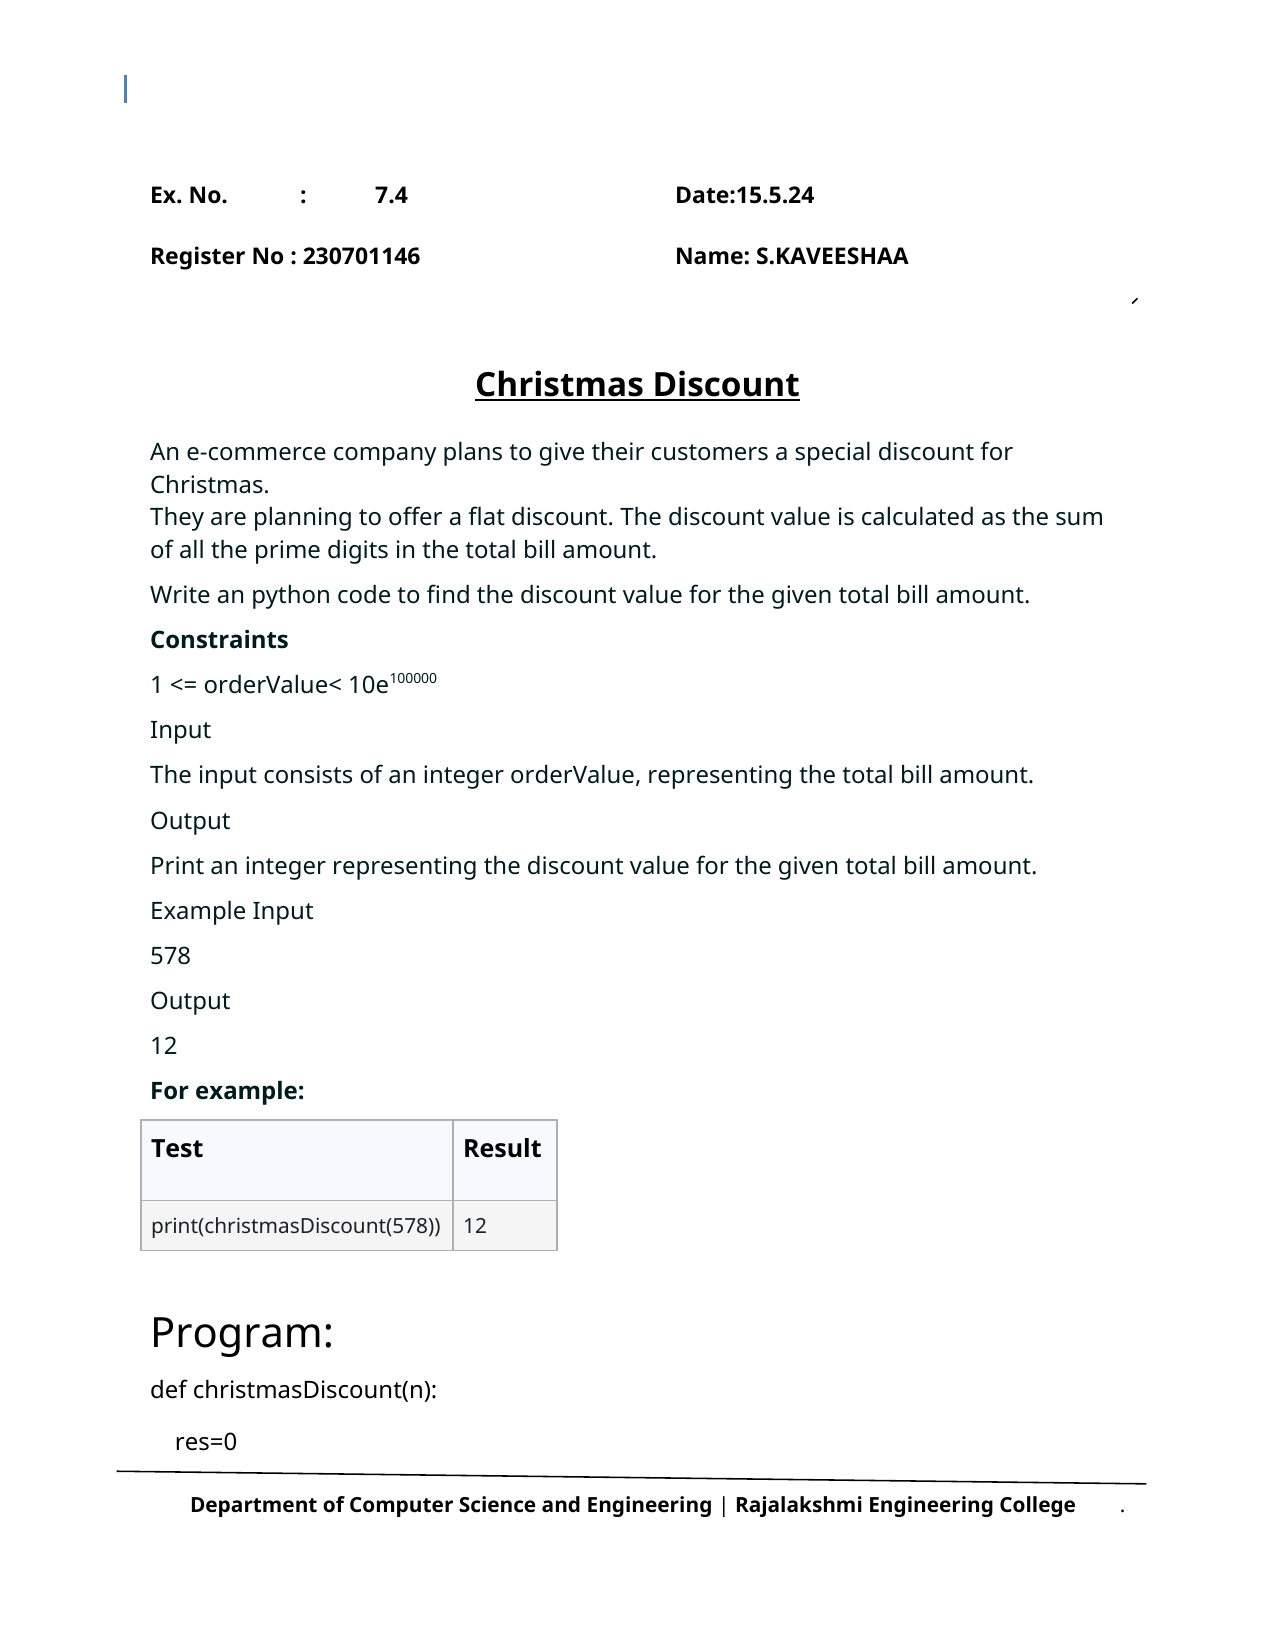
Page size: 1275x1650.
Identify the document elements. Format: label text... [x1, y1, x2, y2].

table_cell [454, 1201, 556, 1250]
text 578 [150, 939, 1125, 971]
text Write an python code to find the discount value for the given total bill amount. [150, 578, 1125, 611]
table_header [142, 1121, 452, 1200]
text Input [150, 713, 1125, 746]
text An e-commerce company plans to give their customers a special discount for Christmas. [150, 435, 1125, 500]
text Program: [150, 1303, 1125, 1360]
text Print an integer representing the discount value for the given total bill amount. [150, 848, 1125, 881]
text def christmasDiscount(n): [150, 1372, 1125, 1405]
text Christmas Discount [150, 360, 1125, 406]
text They are planning to offer a flat discount. The discount value is calculated as the sum of all the prime digits in the total bill amount. [150, 500, 1125, 565]
text The input consists of an integer orderValue, representing the total bill amount. [150, 758, 1125, 791]
text Ex. No. : 7.4 Date:15.5.24 [150, 179, 1125, 210]
text For example: [150, 1074, 1125, 1107]
text Output [150, 984, 1125, 1016]
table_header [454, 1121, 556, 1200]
text Example Input [150, 894, 1125, 926]
text Output [150, 803, 1125, 836]
text res=0 [150, 1424, 1125, 1457]
text Constraints [150, 623, 1125, 656]
text Register No : 230701146 Name: S.KAVEESHAA [150, 239, 1125, 271]
text 1 <= orderValue< 10e100000 [150, 668, 1125, 701]
text 12 [150, 1029, 1125, 1062]
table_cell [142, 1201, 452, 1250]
